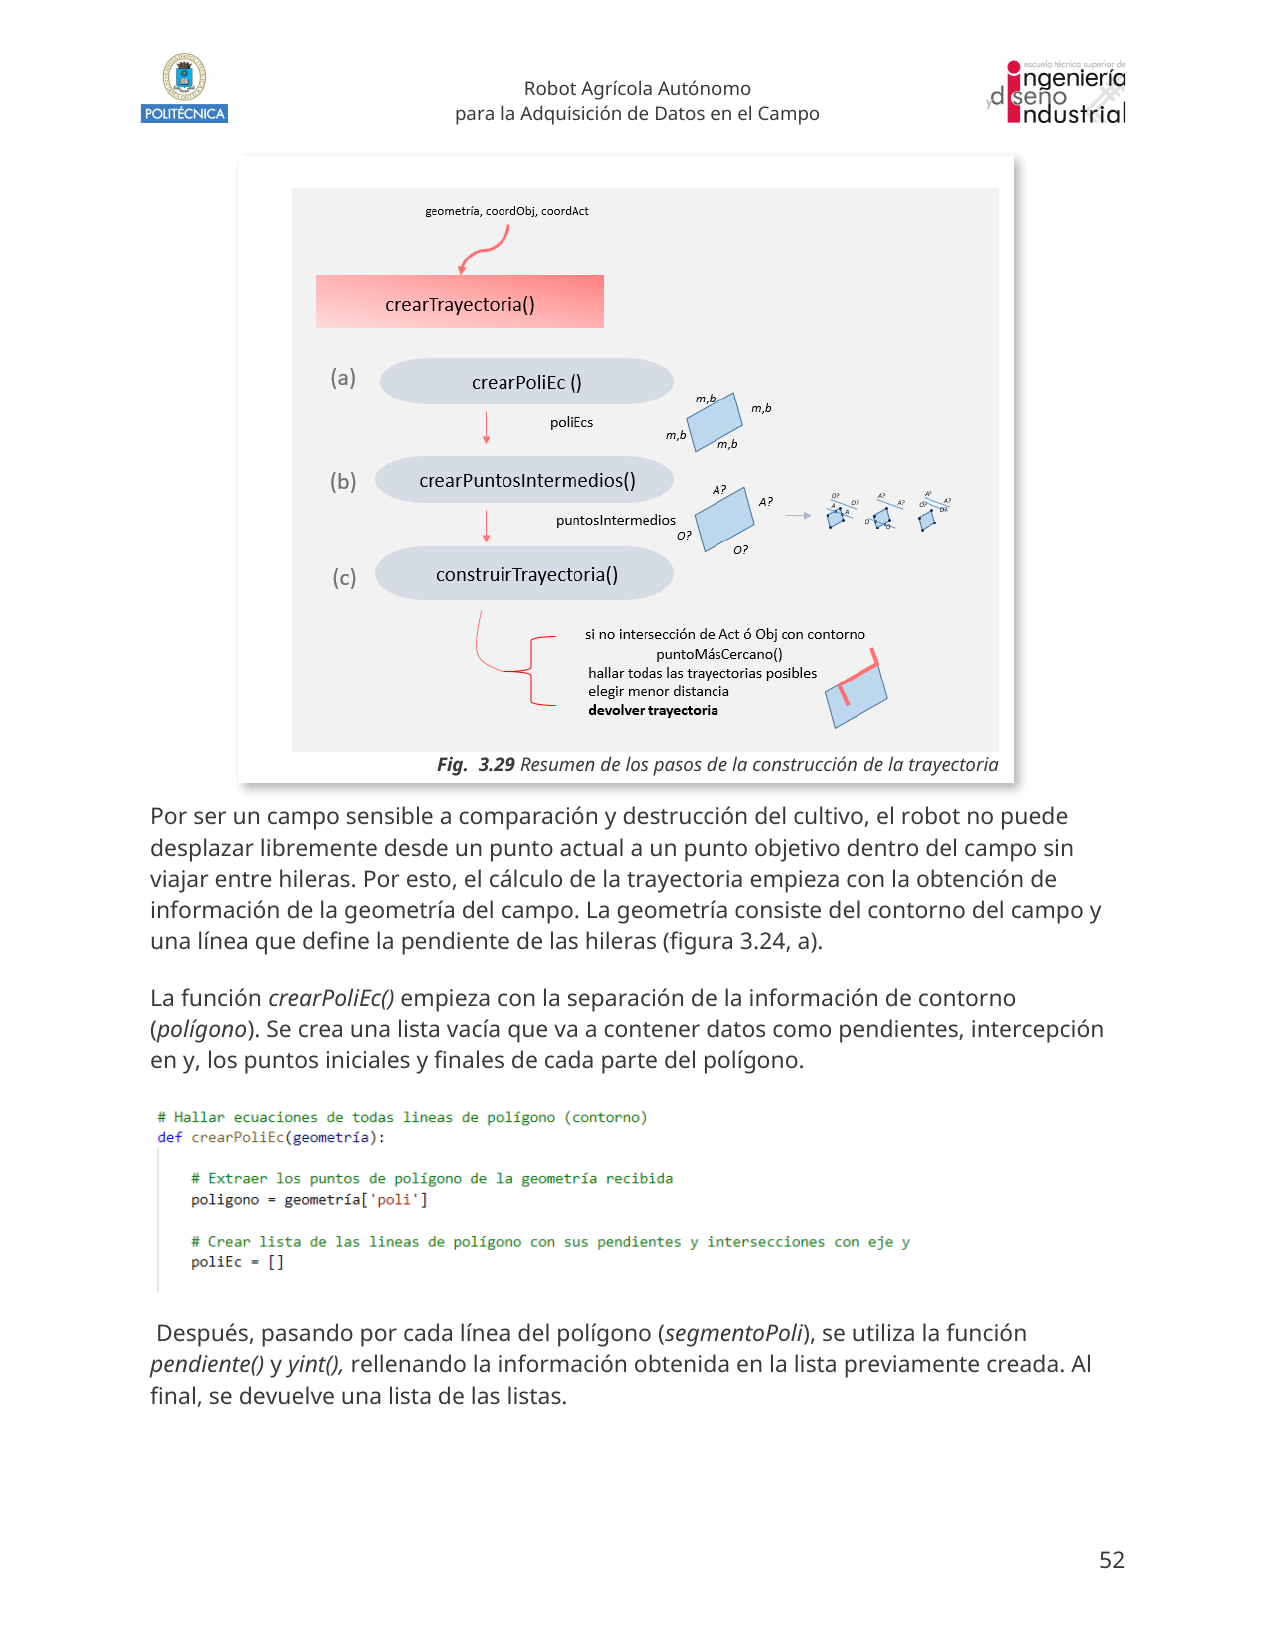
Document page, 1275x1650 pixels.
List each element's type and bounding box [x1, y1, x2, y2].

picture [986, 60, 1125, 123]
picture [140, 53, 228, 123]
picture [291, 188, 999, 752]
picture [150, 1100, 1125, 1292]
